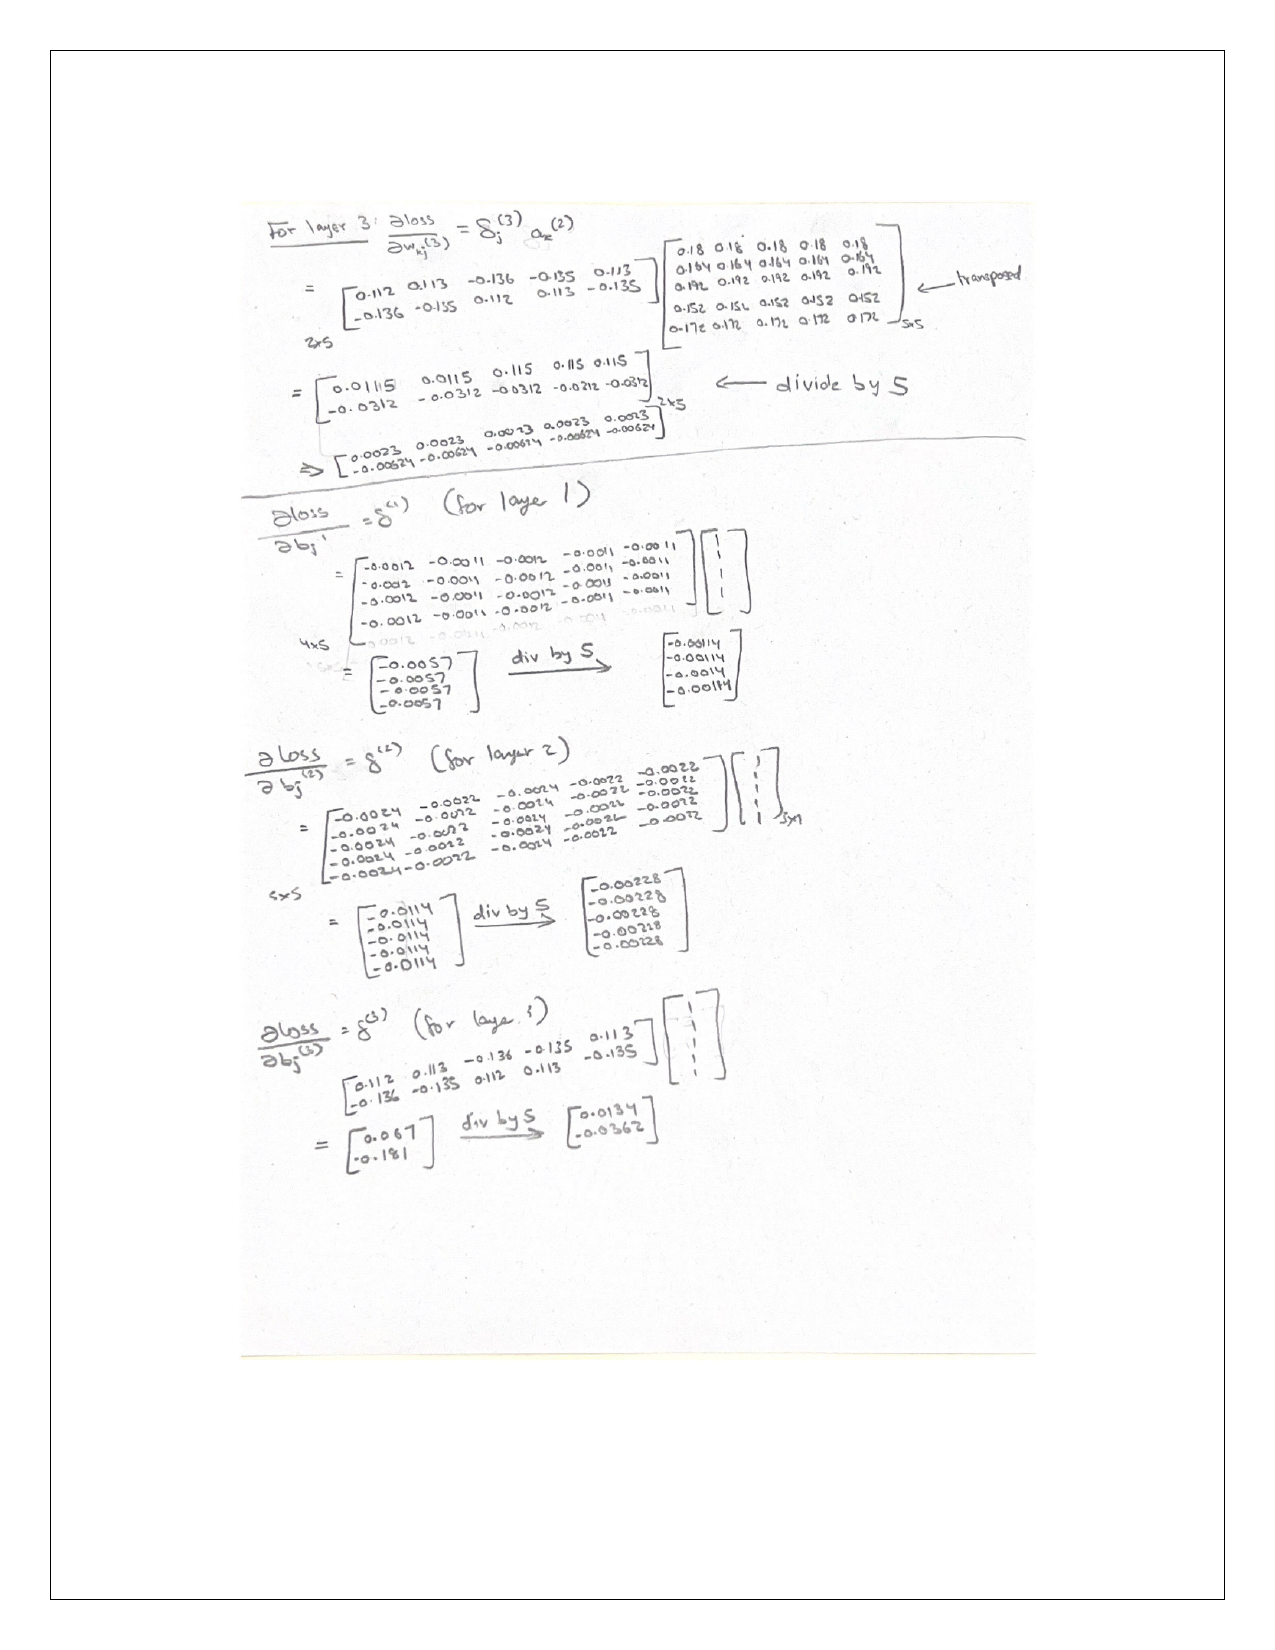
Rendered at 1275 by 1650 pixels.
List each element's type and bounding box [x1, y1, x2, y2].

picture [150, 150, 1125, 1412]
